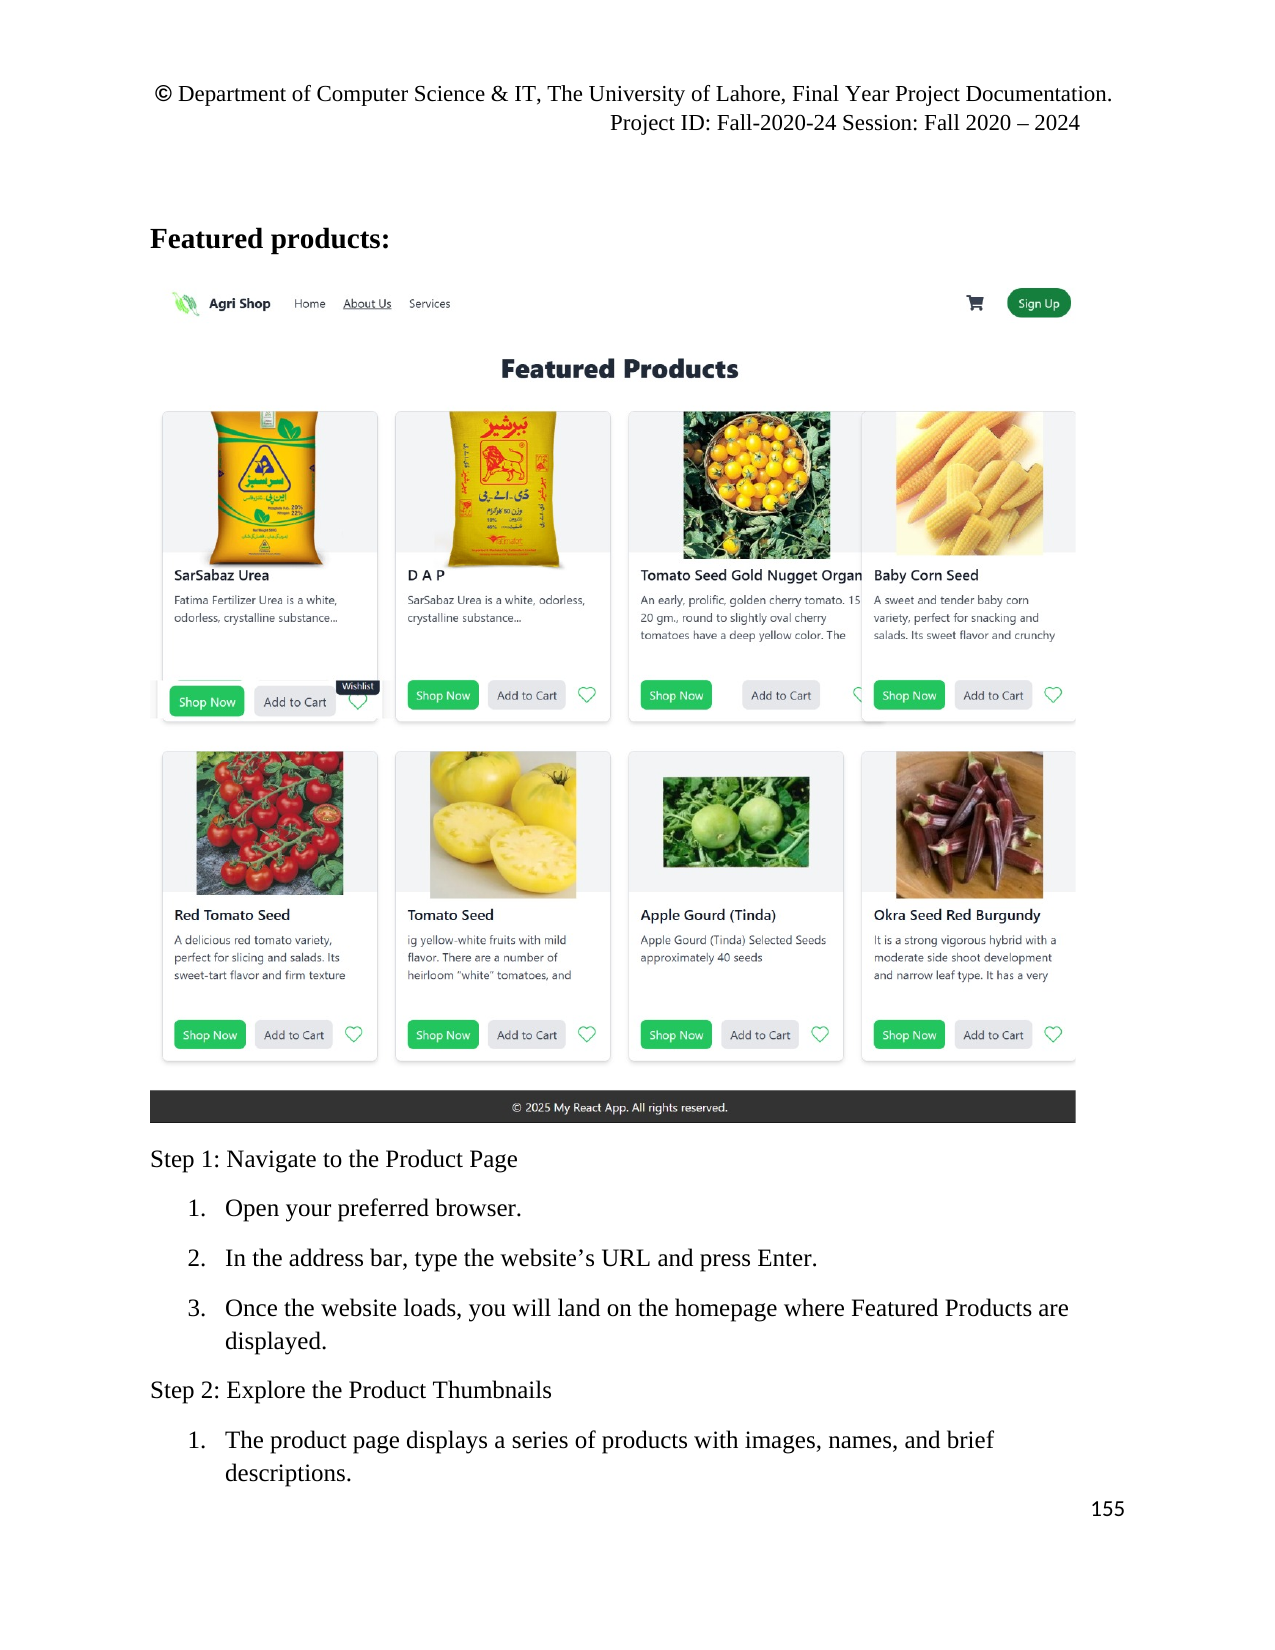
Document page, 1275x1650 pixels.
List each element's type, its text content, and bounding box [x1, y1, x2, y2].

list Once the website loads, you will land on the homepage where Featured Products are displayed. [187, 1293, 1125, 1354]
text Step 1: Navigate to the Product Page [150, 1144, 1125, 1172]
picture [150, 276, 1076, 1123]
text Featured products: [150, 221, 1125, 255]
list Open your preferred browser. [187, 1193, 1125, 1222]
text Step 2: Explore the Product Thumbnails [150, 1376, 1125, 1404]
list In the address bar, type the website’s URL and press Enter. [187, 1243, 1125, 1272]
list The product page displays a series of products with images, names, and brief descriptions. [187, 1425, 1125, 1487]
